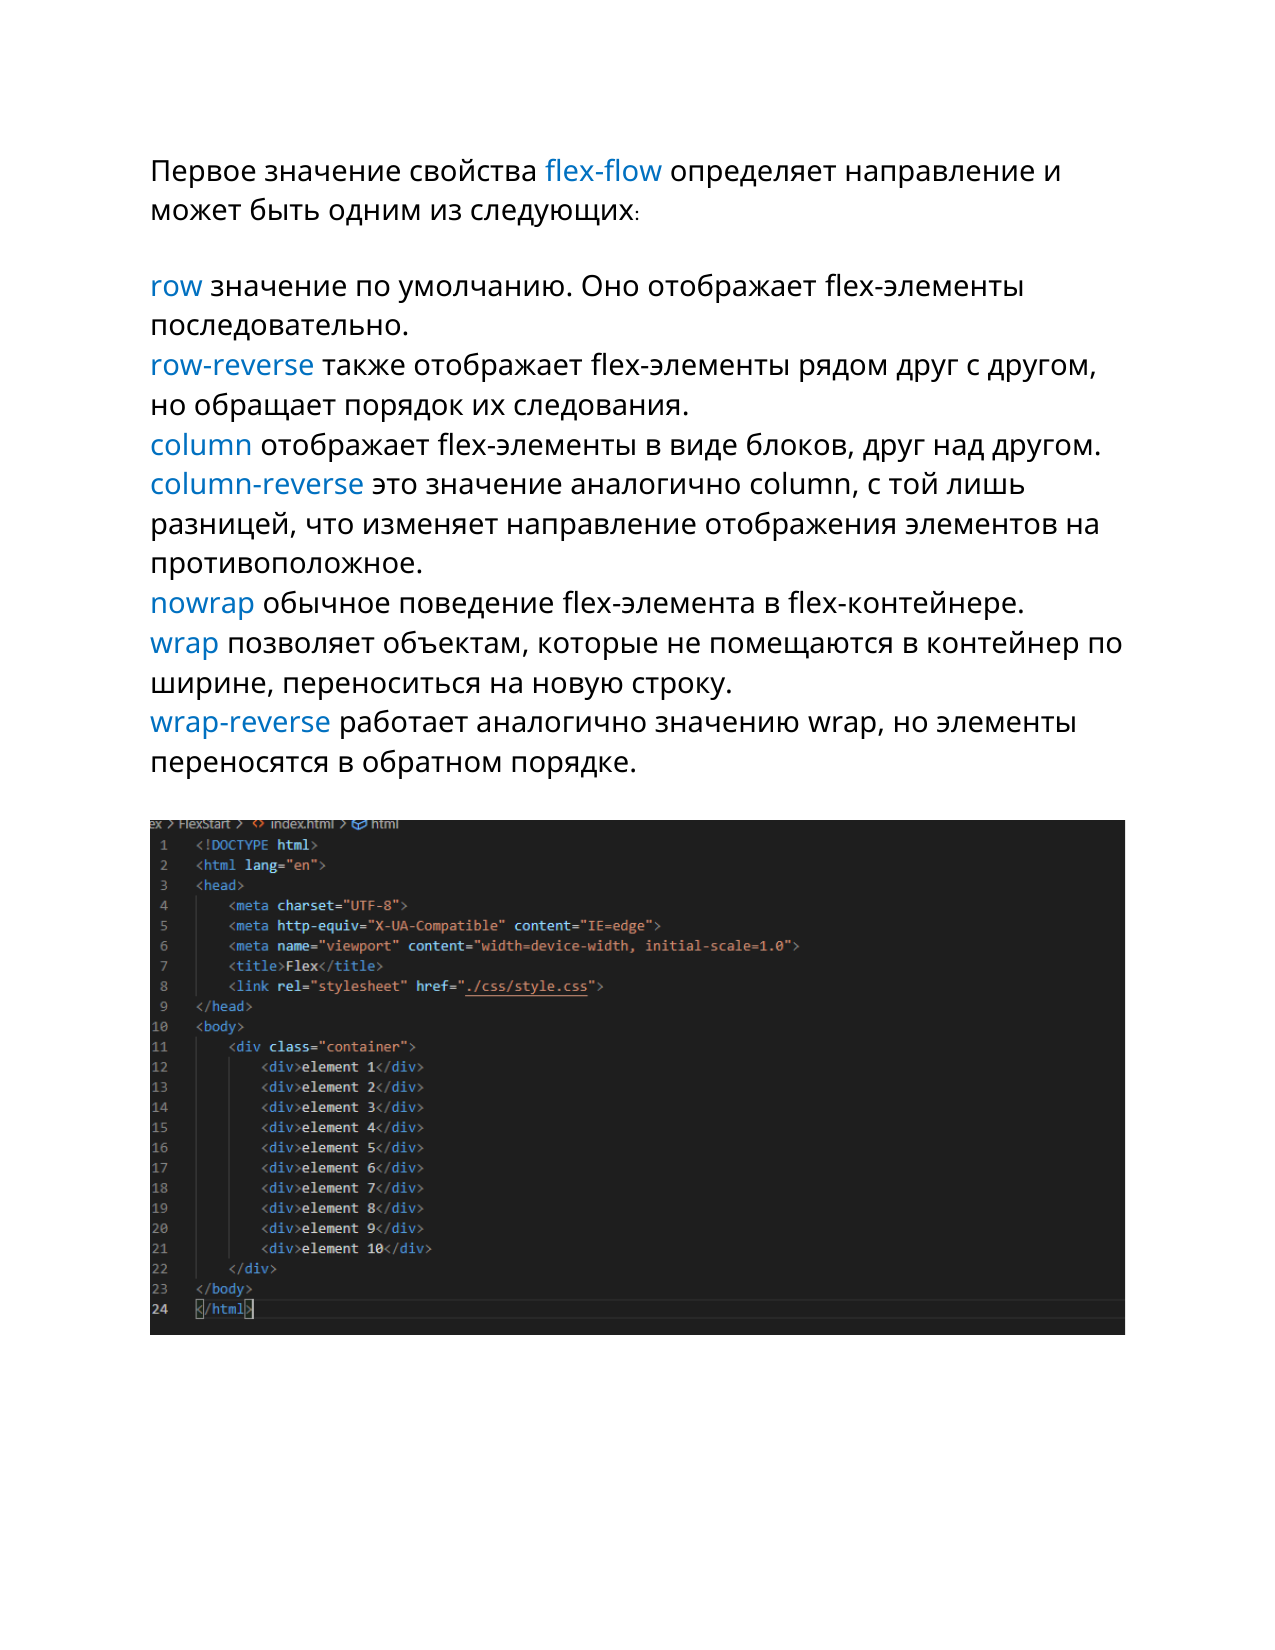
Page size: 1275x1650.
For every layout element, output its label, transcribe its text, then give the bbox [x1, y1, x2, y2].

text wrap-reverse работает аналогично значению wrap, но элементы переносятся в обратном порядке. [150, 702, 1125, 781]
text row значение по умолчанию. Оно отображает flex-элементы последовательно. [150, 265, 1125, 344]
text column-reverse это значение аналогично column, с той лишь разницей, что изменяет направление отображения элементов на противоположное. [150, 463, 1125, 582]
text column отображает flex-элементы в виде блоков, друг над другом. [150, 424, 1125, 463]
text wrap позволяет объектам, которые не помещаются в контейнер по ширине, переноситься на новую строку. [150, 622, 1125, 702]
text row-reverse также отображает flex-элементы рядом друг с другом, но обращает порядок их следования. [150, 344, 1125, 424]
picture [150, 820, 1125, 1335]
text nowrap обычное поведение flex-элемента в flex-контейнере. [150, 582, 1125, 622]
text Первое значение свойства flex-flow определяет направление и может быть одним из следующих: [150, 150, 1125, 229]
